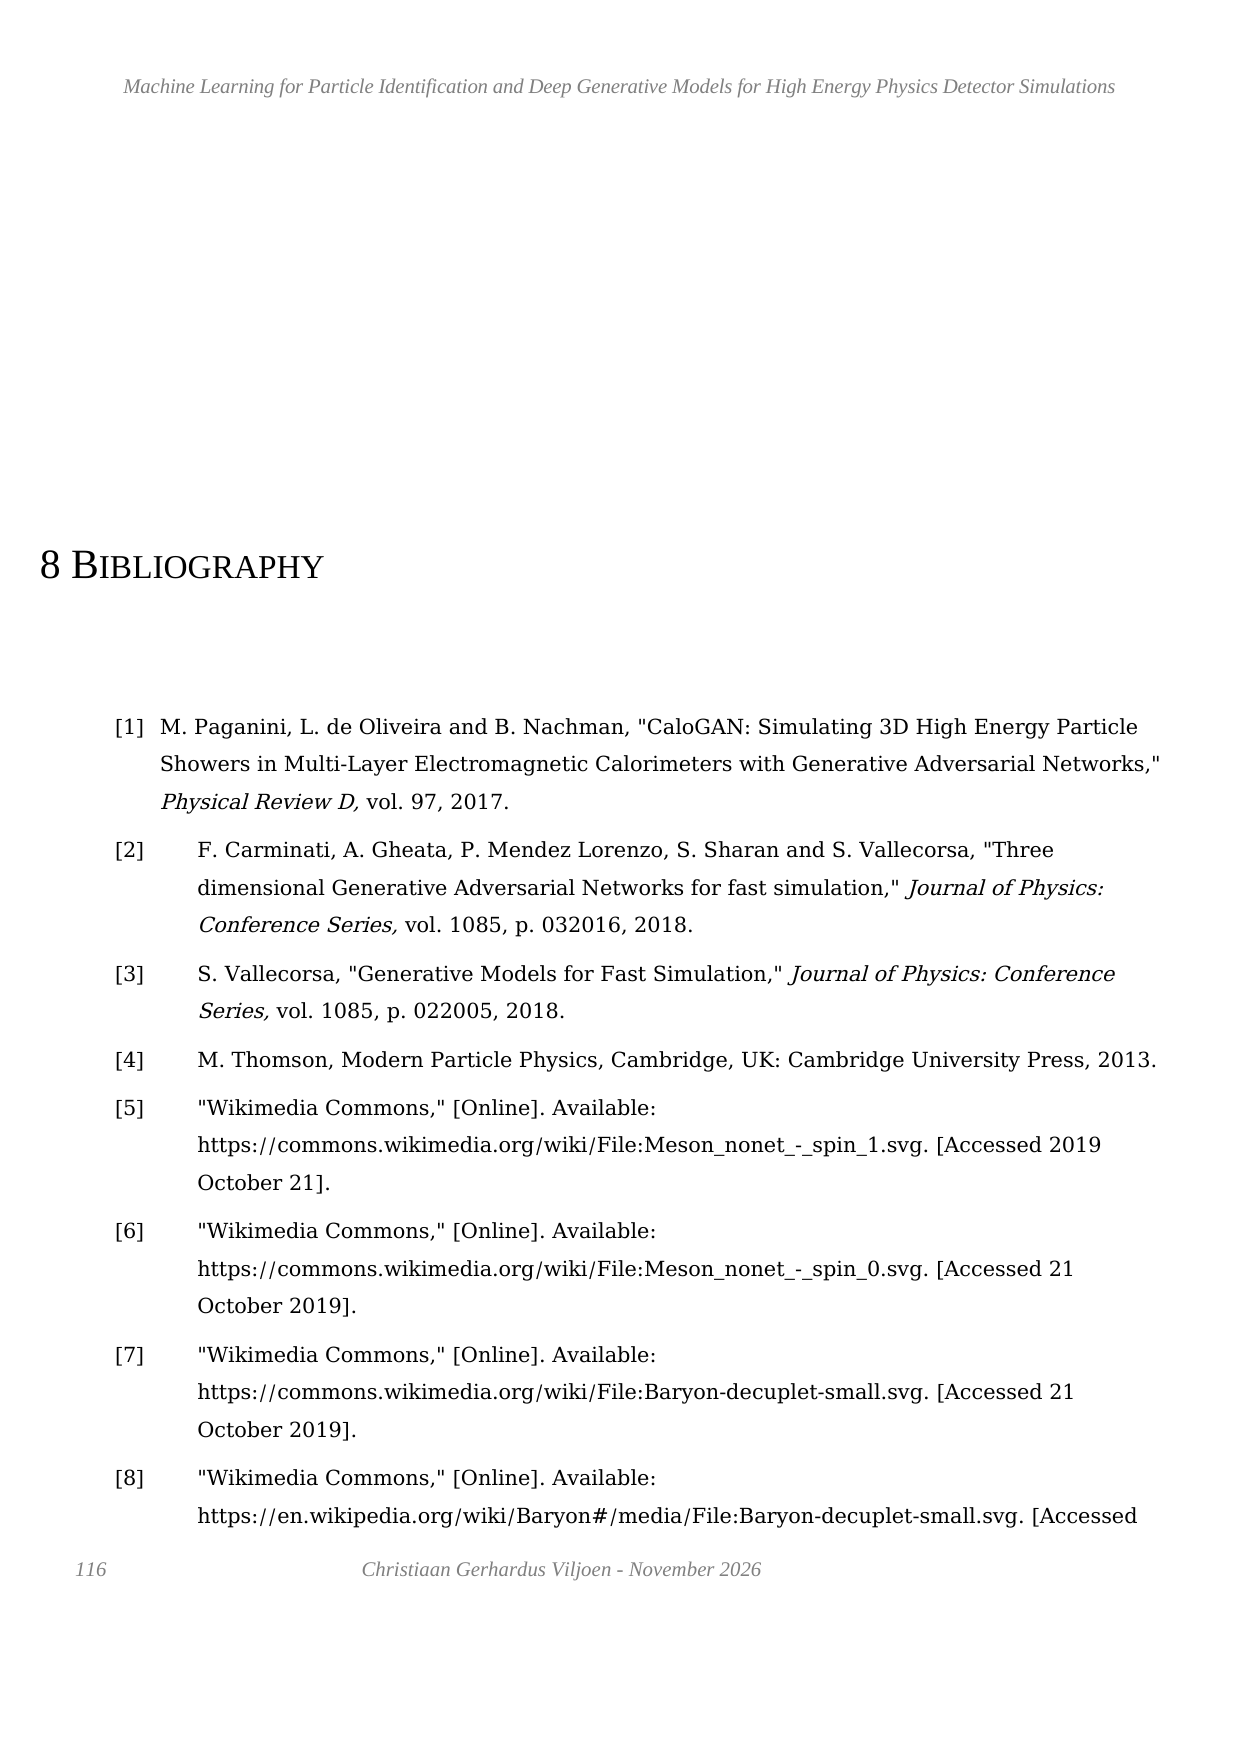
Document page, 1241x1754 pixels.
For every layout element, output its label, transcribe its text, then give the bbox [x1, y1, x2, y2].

table_header M. Paganini, L. de Oliveira and B. Nachman, "CaloGAN: Simulating 3D High Energy Particle Showers in Multi-Layer Electromagnetic Calorimeters with Generative Adversarial Networks," Physical Review D, vol. 97, 2017. [158, 712, 1165, 835]
table_cell [3] [75, 959, 158, 1045]
table_cell "Wikimedia Commons," [Online]. Available: https://commons.wikimedia.org/wiki/File:Baryon-decuplet-small.svg. [Accessed 21 October 2019]. [158, 1340, 1165, 1463]
table_cell [7] [75, 1340, 158, 1463]
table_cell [158, 1464, 1165, 1529]
table_cell F. Carminati, A. Gheata, P. Mendez Lorenzo, S. Sharan and S. Vallecorsa, "Three dimensional Generative Adversarial Networks for fast simulation," Journal of Physics: Conference Series, vol. 1085, p. 032016, 2018. [158, 835, 1165, 959]
table_header [1] [75, 712, 158, 835]
table_cell [4] [75, 1045, 158, 1093]
table_cell S. Vallecorsa, "Generative Models for Fast Simulation," Journal of Physics: Conference Series, vol. 1085, p. 022005, 2018. [158, 959, 1165, 1045]
table_cell [5] [75, 1093, 158, 1217]
table_cell "Wikimedia Commons," [Online]. Available: https://commons.wikimedia.org/wiki/File:Meson_nonet_-_spin_1.svg. [Accessed 2019 October 21]. [158, 1093, 1165, 1217]
table_cell [6] [75, 1217, 158, 1340]
table_cell "Wikimedia Commons," [Online]. Available: https://commons.wikimedia.org/wiki/File:Meson_nonet_-_spin_0.svg. [Accessed 21 October 2019]. [158, 1217, 1165, 1340]
table_cell [8] [75, 1464, 158, 1529]
table_cell M. Thomson, Modern Particle Physics, Cambridge, UK: Cambridge University Press, 2013. [158, 1045, 1165, 1093]
subtitle Bibliography [39, 539, 1165, 587]
table_cell [2] [75, 835, 158, 959]
